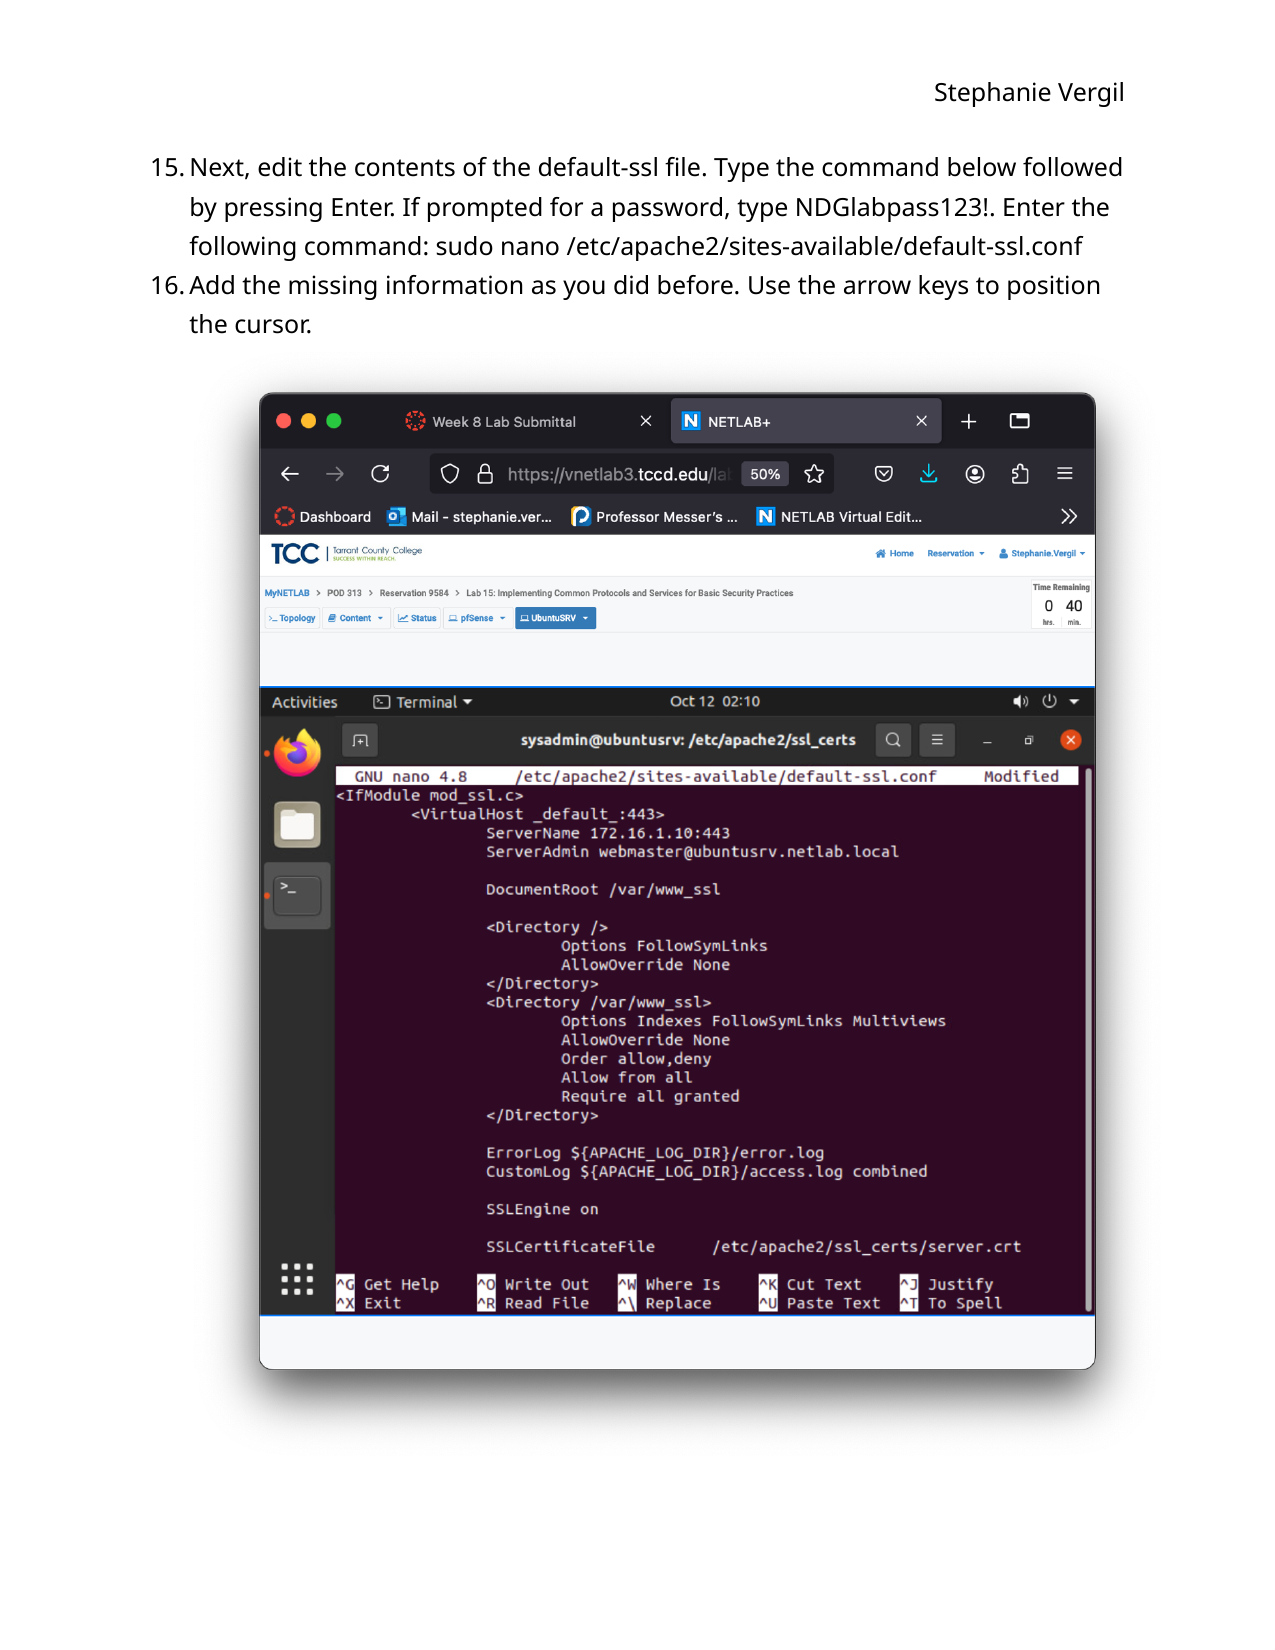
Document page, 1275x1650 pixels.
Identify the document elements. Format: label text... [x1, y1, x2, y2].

picture [189, 345, 1164, 1462]
list Next, edit the contents of the default-ssl file. Type the command below followed by pressing Enter. If prompted for a password, type NDGlabpass123!. Enter the following command: sudo nano /etc/apache2/sites-available/default-ssl.conf [150, 150, 1125, 262]
